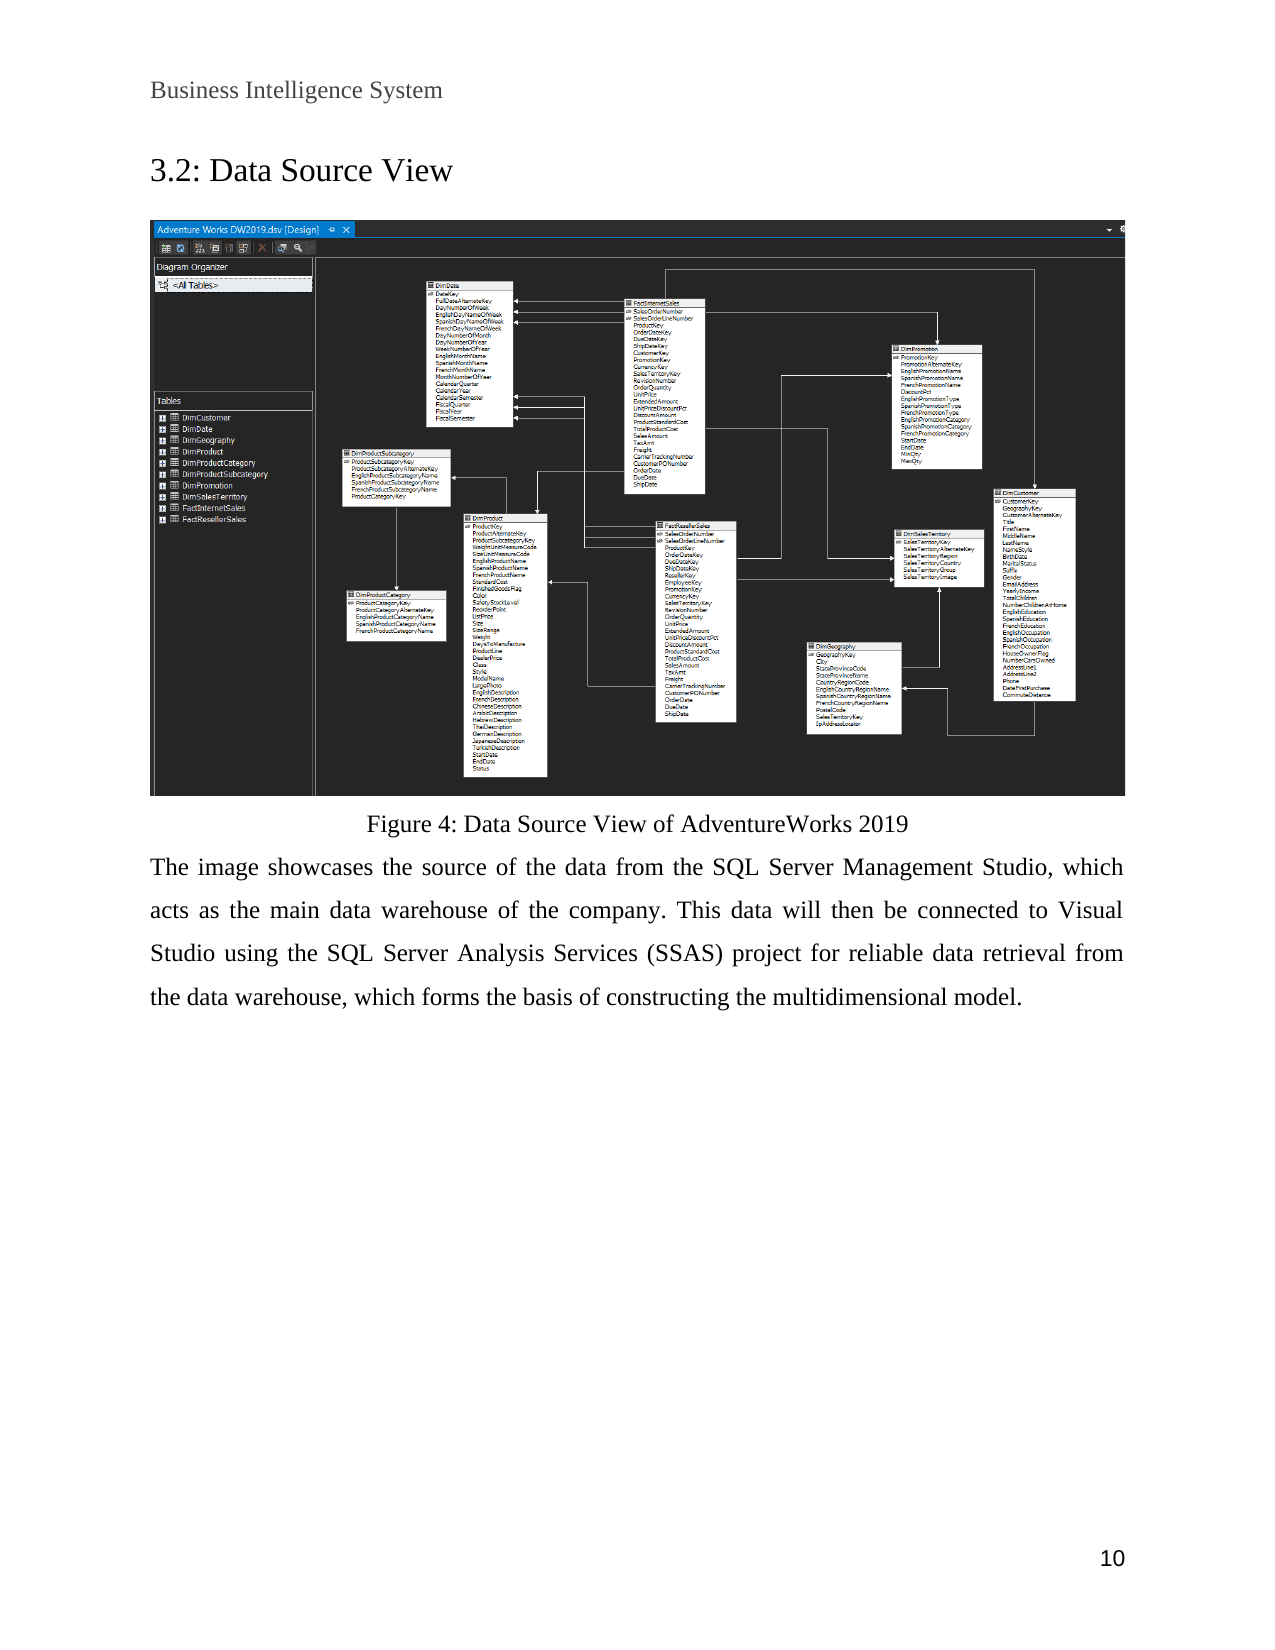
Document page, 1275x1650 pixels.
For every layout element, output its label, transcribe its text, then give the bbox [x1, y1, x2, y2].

text The image showcases the source of the data from the SQL Server Management Studio, which acts as the main data warehouse of the company. This data will then be connected to Visual Studio using the SQL Server Analysis Services (SSAS) project for reliable data retrieval from the data warehouse, which forms the basis of constructing the multidimensional model. [150, 852, 1125, 1010]
text Figure 4: Data Source View of AdventureWorks 2019 [150, 809, 1125, 838]
picture [150, 220, 1125, 796]
subtitle 3.2: Data Source View [150, 150, 1125, 188]
